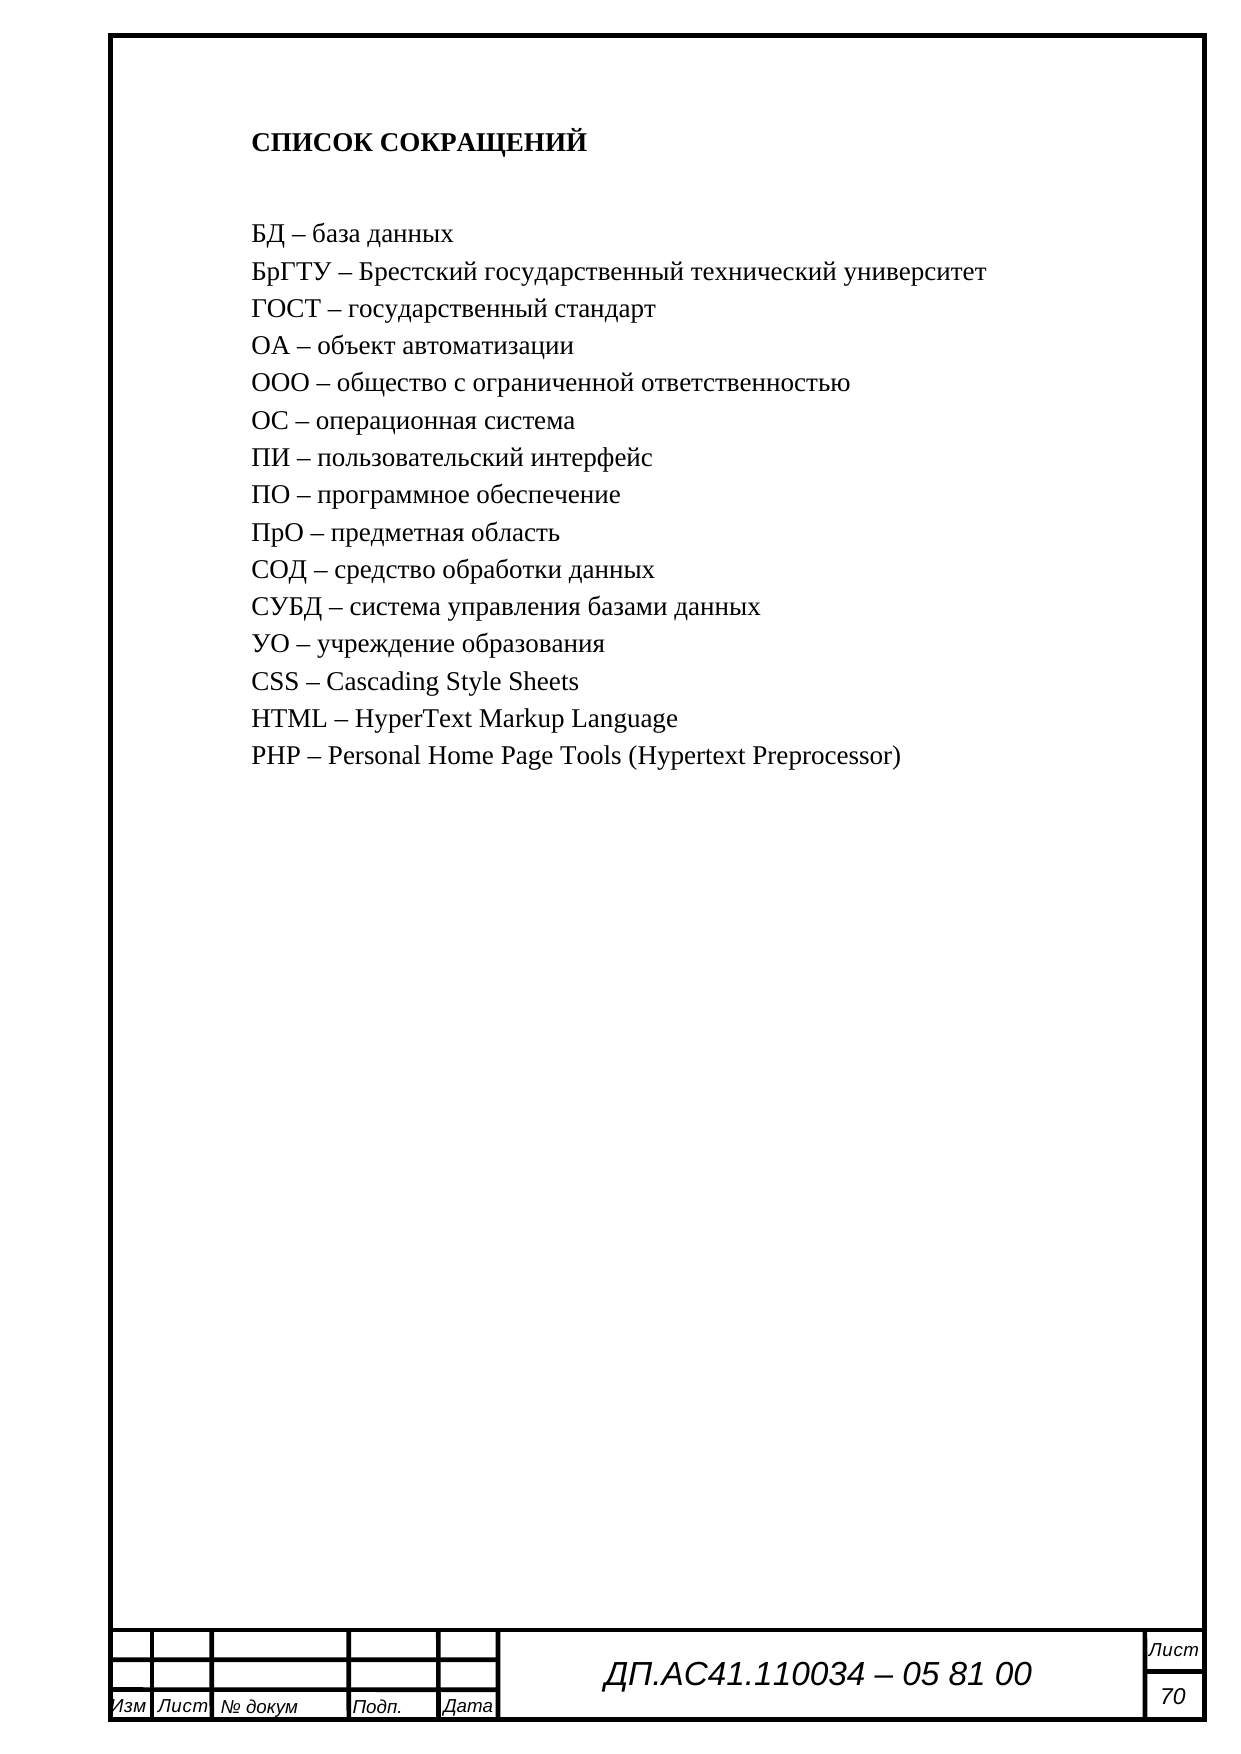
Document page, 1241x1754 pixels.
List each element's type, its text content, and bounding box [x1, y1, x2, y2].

text ПО – программное обеспечение [162, 478, 1181, 509]
text БД – база данных [162, 217, 1181, 248]
text ООО – общество с ограниченной ответственностью [162, 367, 1181, 398]
text ПИ – пользовательский интерфейс [162, 441, 1181, 472]
text ОС – операционная система [162, 404, 1181, 435]
text PHP – Personal Home Page Tools (Hypertext Preprocessor) [162, 739, 1181, 771]
text УО – учреждение образования [162, 628, 1181, 659]
text HTML – HyperText Markup Language [162, 702, 1181, 733]
text Список сокращений [162, 126, 1181, 157]
text ГОСТ – государственный стандарт [162, 292, 1181, 323]
text ПрО – предметная область [162, 516, 1181, 547]
text СОД – средство обработки данных [162, 553, 1181, 584]
text БрГТУ – Брестский государственный технический университет [162, 255, 1181, 286]
text ОА – объект автоматизации [162, 329, 1181, 360]
text СУБД – система управления базами данных [162, 590, 1181, 621]
text CSS – Cascading Style Sheets [162, 665, 1181, 696]
